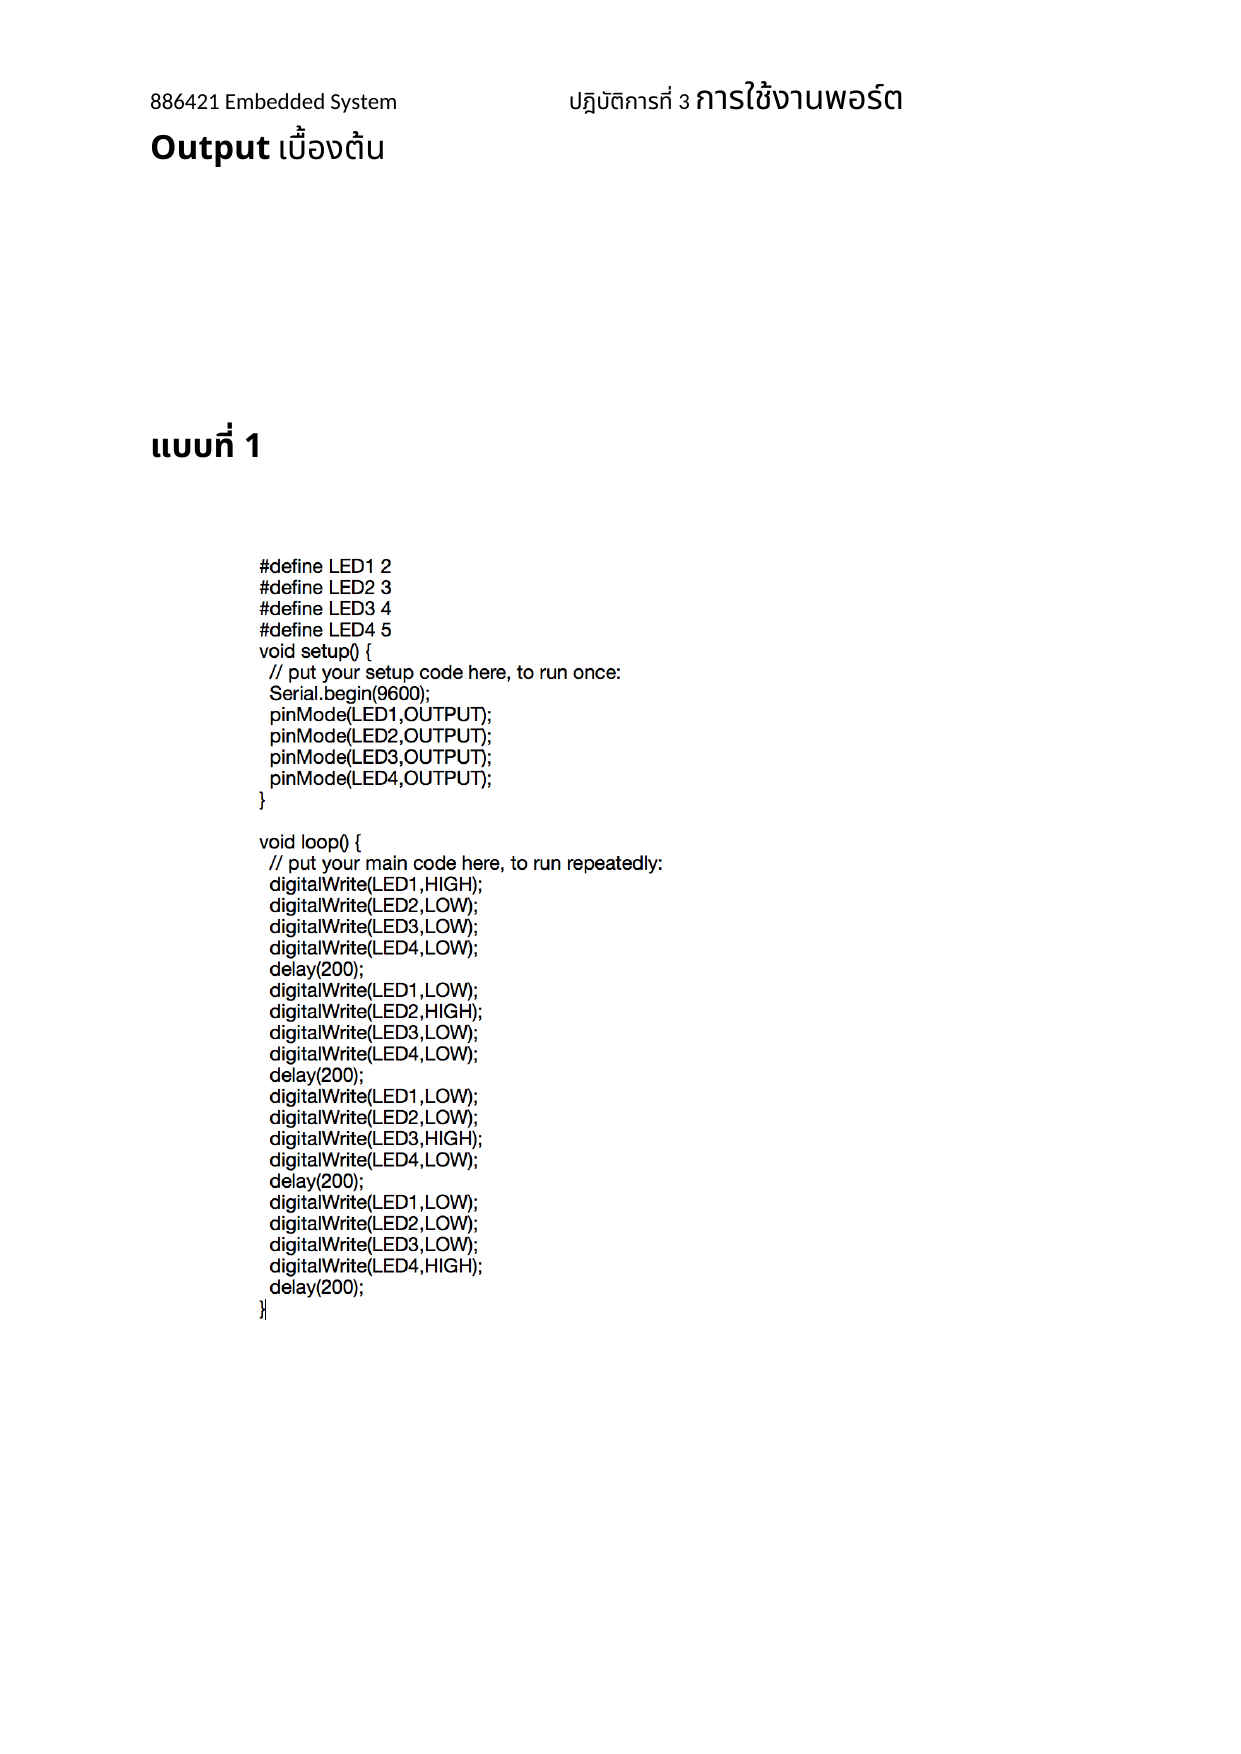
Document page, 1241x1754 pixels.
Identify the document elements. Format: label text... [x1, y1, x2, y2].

text แบบที่ 1 [150, 422, 1090, 472]
picture [150, 500, 1024, 1539]
